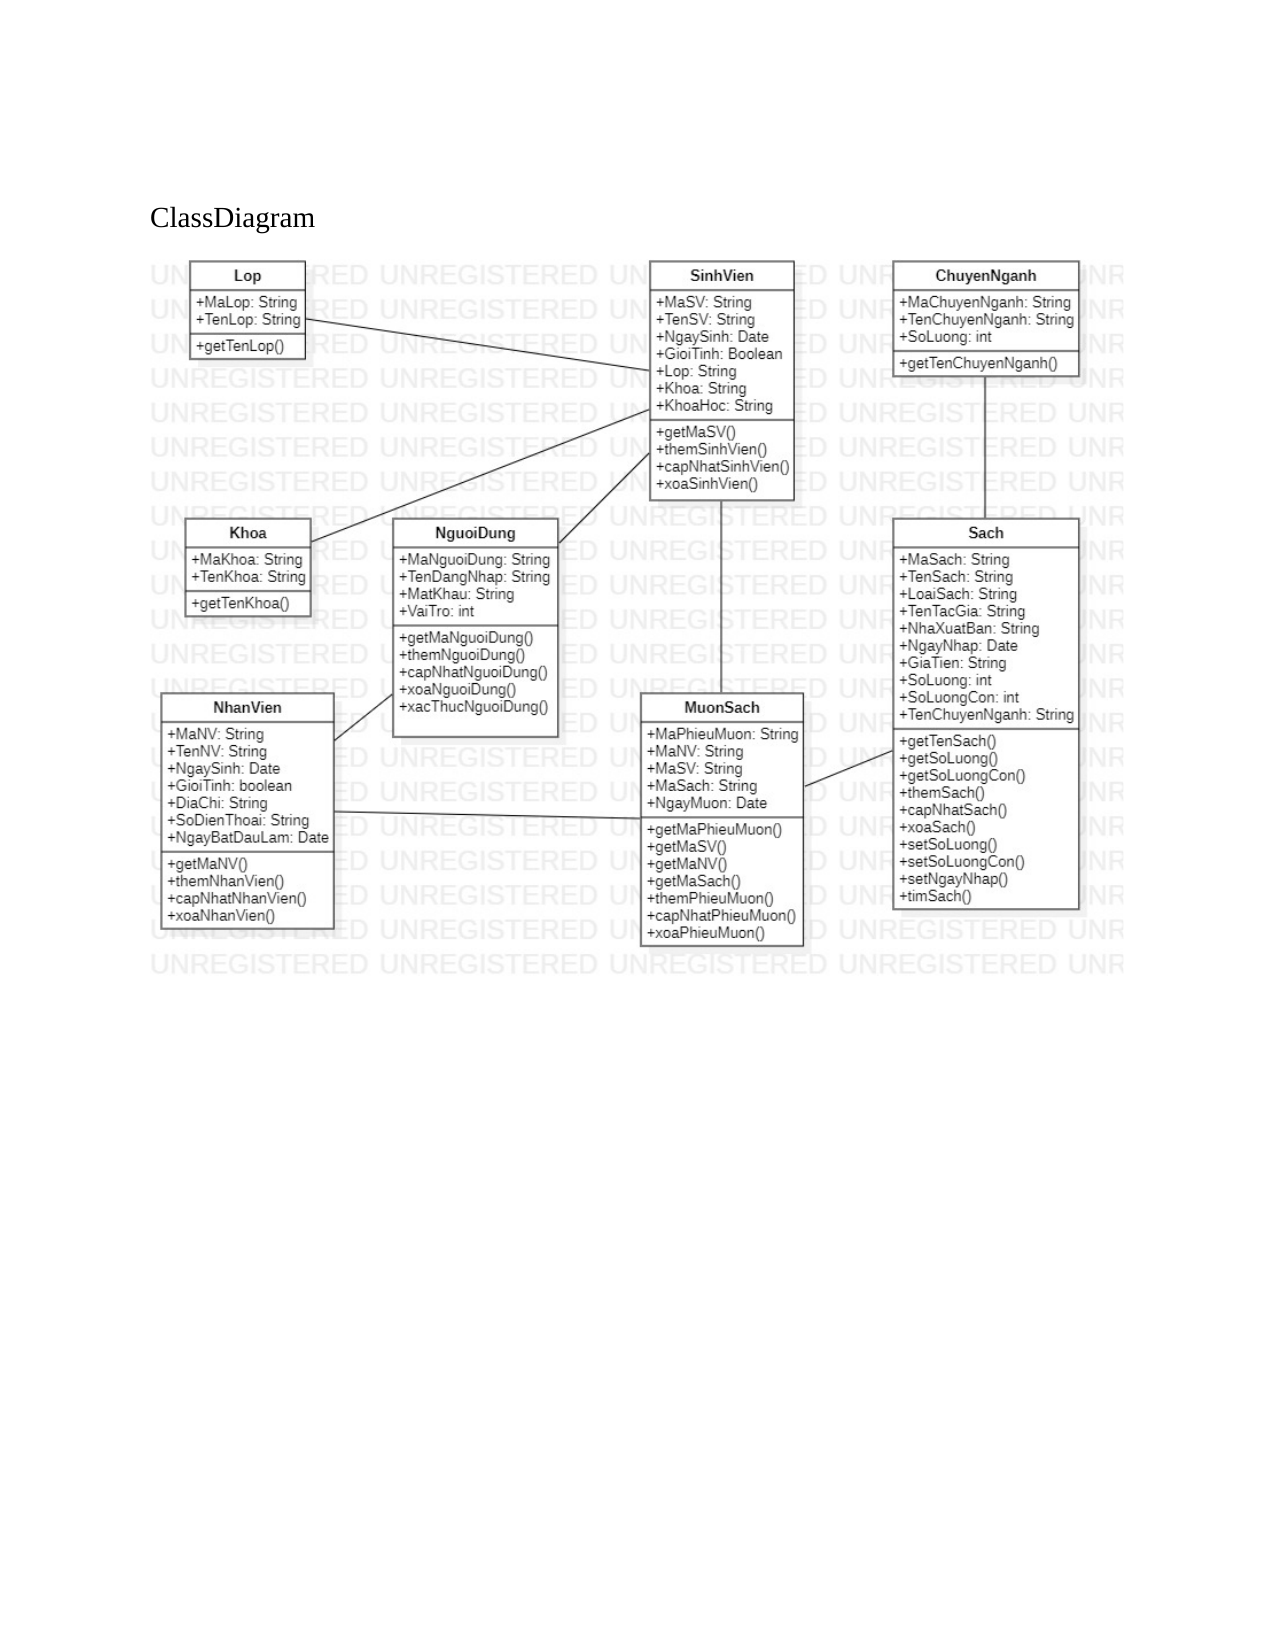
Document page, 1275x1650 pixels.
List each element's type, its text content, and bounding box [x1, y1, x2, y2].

picture [150, 250, 1124, 992]
text ClassDiagram [150, 200, 1125, 234]
